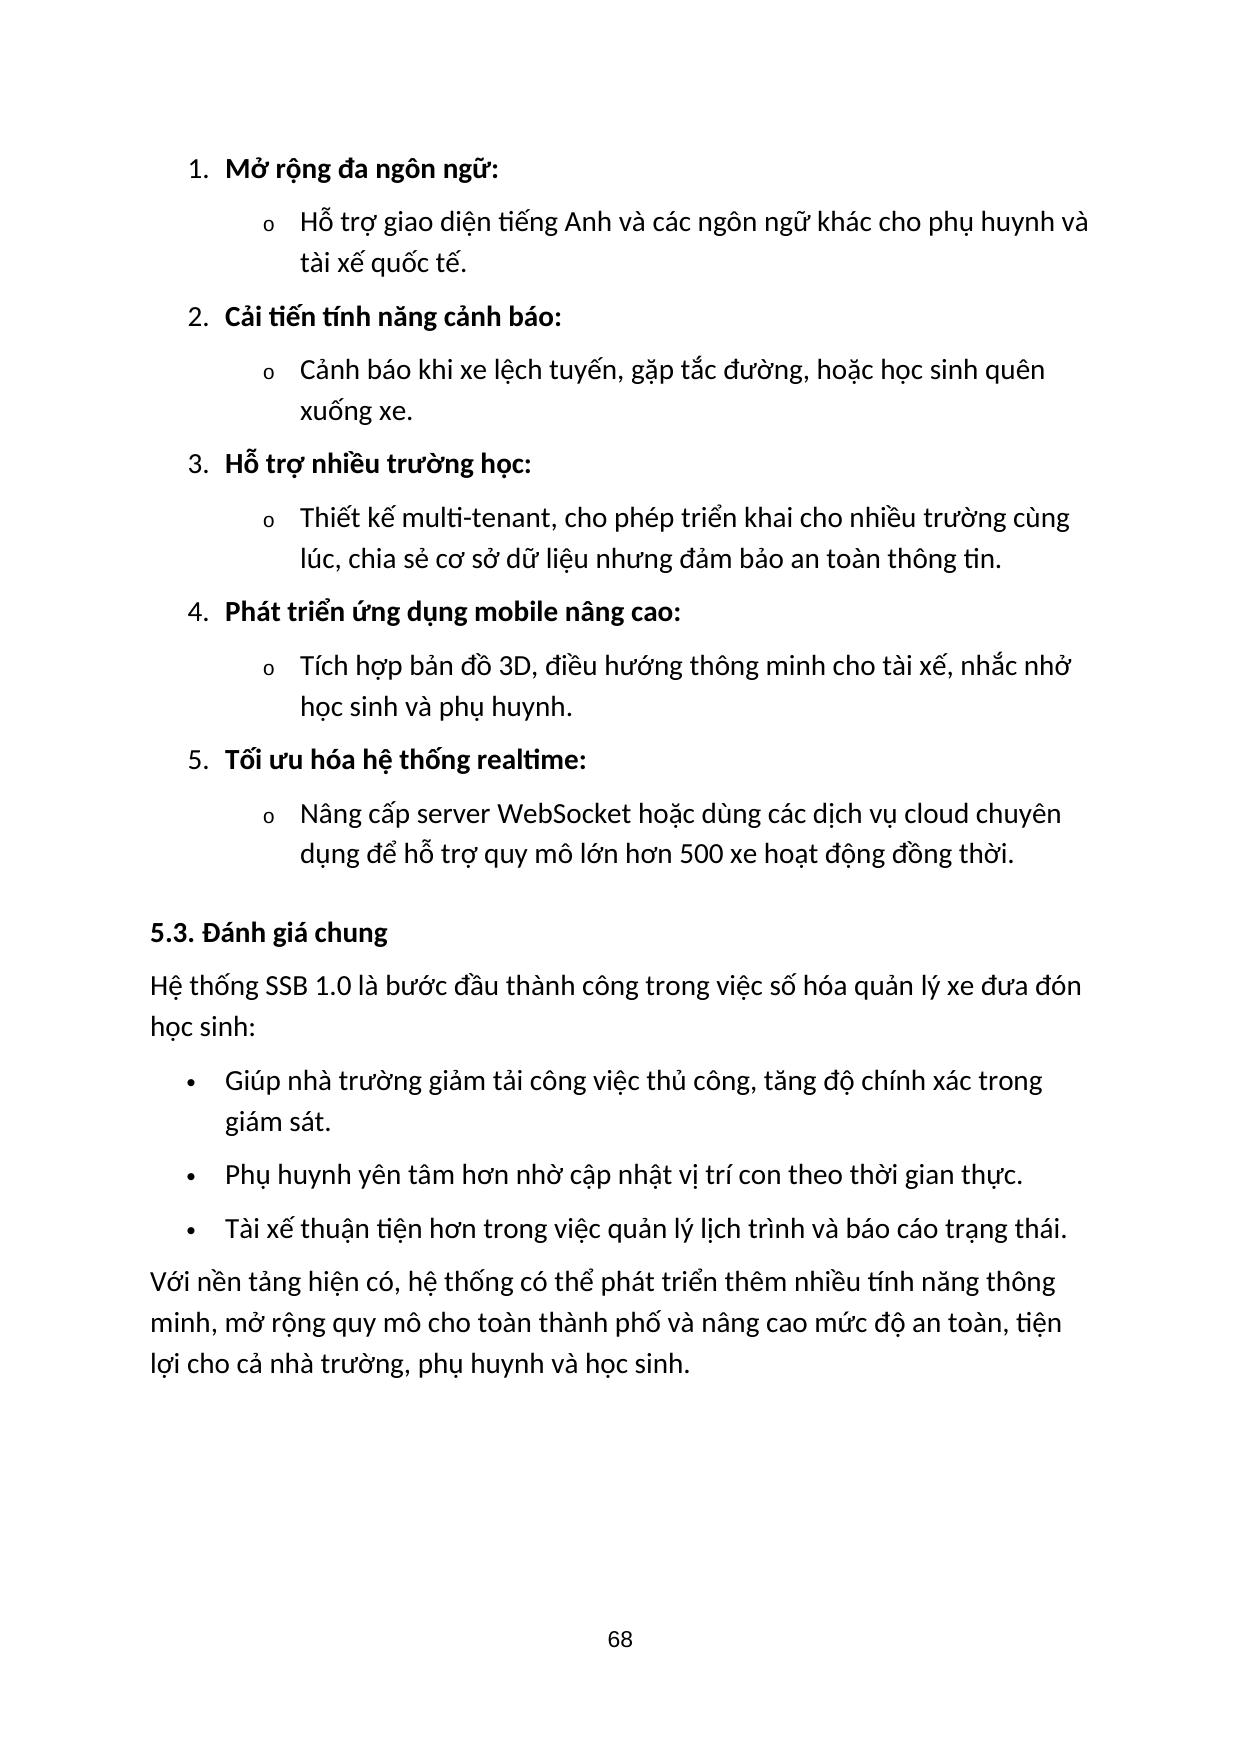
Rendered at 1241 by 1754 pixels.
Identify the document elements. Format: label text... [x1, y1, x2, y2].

list Cải tiến tính năng cảnh báo: [187, 298, 1090, 333]
list Tích hợp bản đồ 3D, điều hướng thông minh cho tài xế, nhắc nhở học sinh và phụ huynh. [262, 647, 1090, 723]
list Giúp nhà trường giảm tải công việc thủ công, tăng độ chính xác trong giám sát. [187, 1062, 1090, 1138]
text Với nền tảng hiện có, hệ thống có thể phát triển thêm nhiều tính năng thông minh, mở rộng quy mô cho toàn thành phố và nâng cao mức độ an toàn, tiện lợi cho cả nhà trường, phụ huynh và học sinh. [150, 1263, 1090, 1381]
list Mở rộng đa ngôn ngữ: [187, 150, 1090, 186]
list Cảnh báo khi xe lệch tuyến, gặp tắc đường, hoặc học sinh quên xuống xe. [262, 351, 1090, 428]
text Hệ thống SSB 1.0 là bước đầu thành công trong việc số hóa quản lý xe đưa đón học sinh: [150, 967, 1090, 1044]
list Hỗ trợ nhiều trường học: [187, 446, 1090, 481]
list Tối ưu hóa hệ thống realtime: [187, 741, 1090, 777]
subtitle 5.3. Đánh giá chung [150, 914, 1090, 950]
list Hỗ trợ giao diện tiếng Anh và các ngôn ngữ khác cho phụ huynh và tài xế quốc tế. [262, 203, 1090, 280]
list Thiết kế multi-tenant, cho phép triển khai cho nhiều trường cùng lúc, chia sẻ cơ sở dữ liệu nhưng đảm bảo an toàn thông tin. [262, 499, 1090, 576]
list Nâng cấp server WebSocket hoặc dùng các dịch vụ cloud chuyên dụng để hỗ trợ quy mô lớn hơn 500 xe hoạt động đồng thời. [262, 795, 1090, 871]
list Phụ huynh yên tâm hơn nhờ cập nhật vị trí con theo thời gian thực. [187, 1156, 1090, 1192]
list Tài xế thuận tiện hơn trong việc quản lý lịch trình và báo cáo trạng thái. [187, 1210, 1090, 1245]
list Phát triển ứng dụng mobile nâng cao: [187, 593, 1090, 629]
